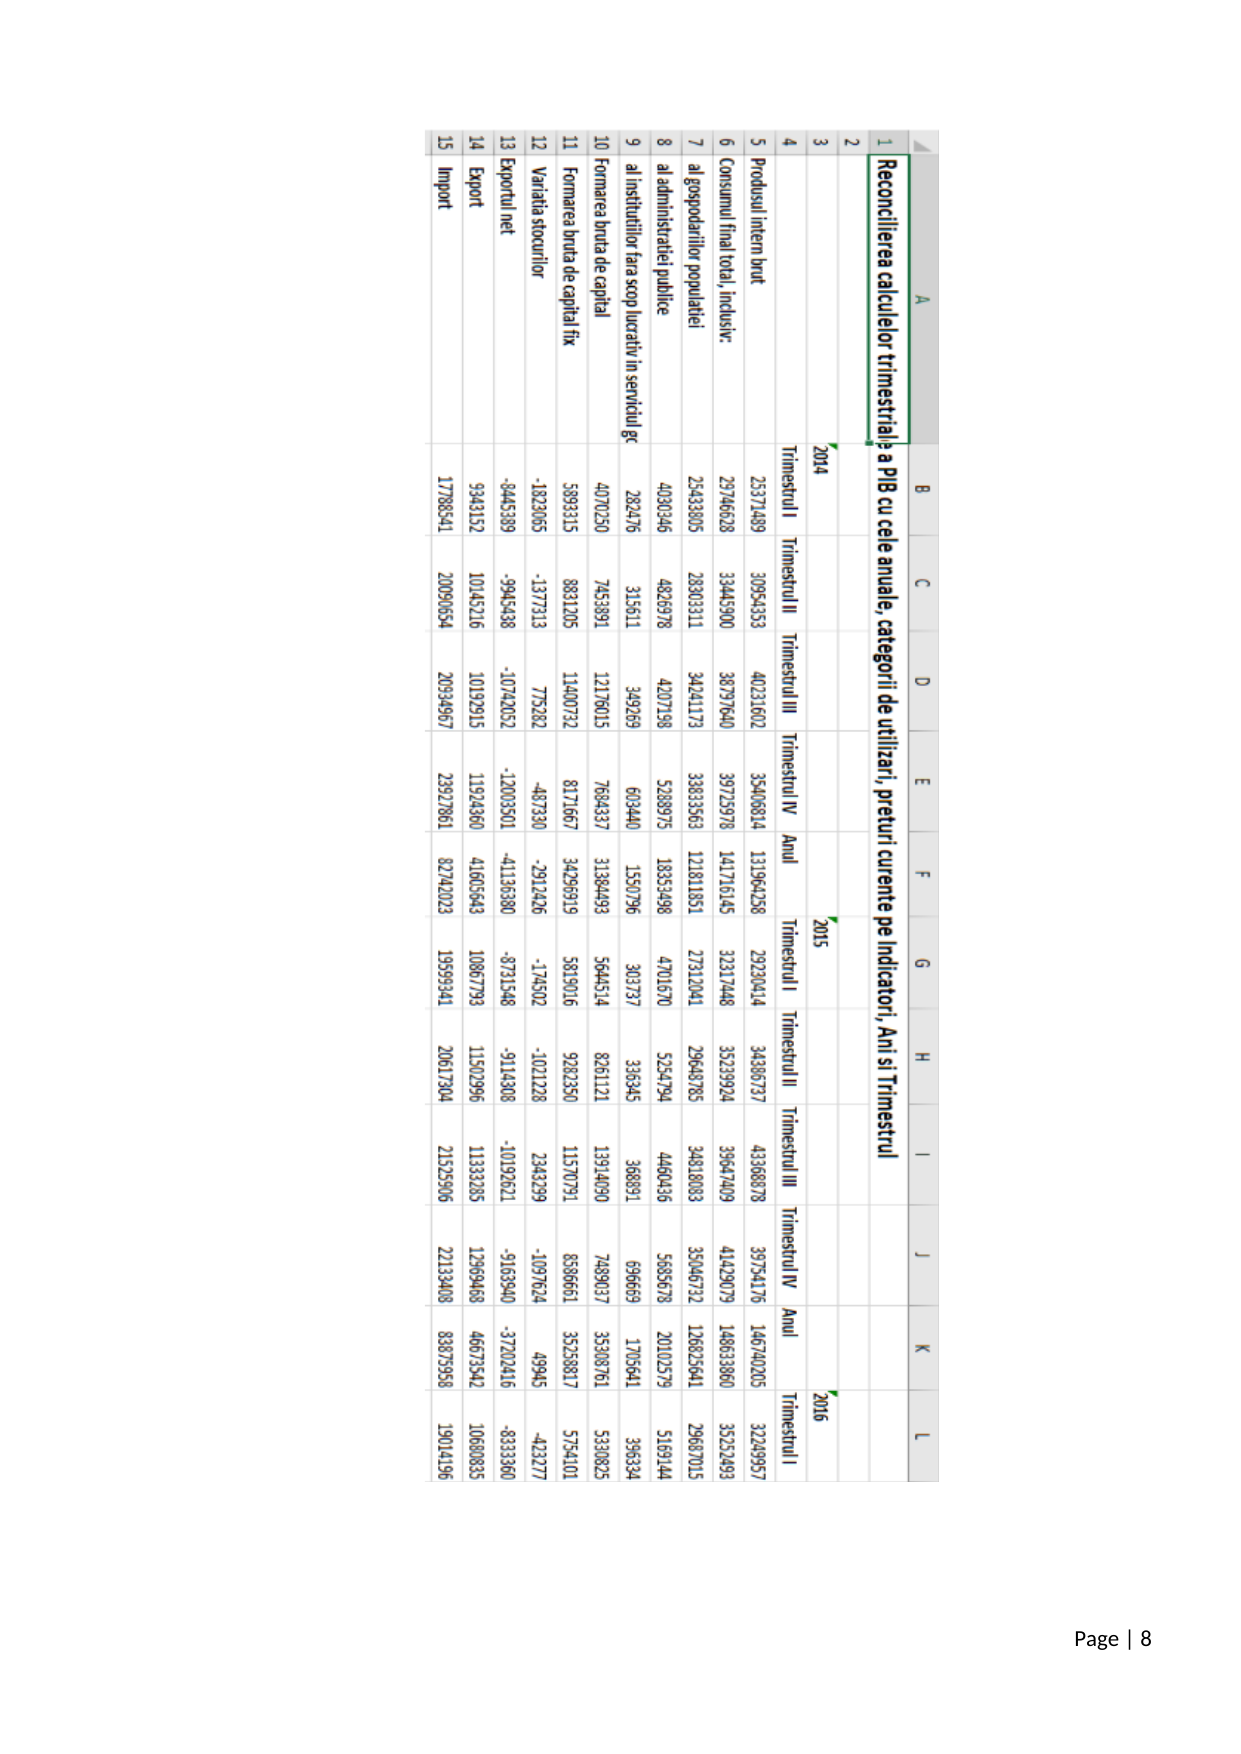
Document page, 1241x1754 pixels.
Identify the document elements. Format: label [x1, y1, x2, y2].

picture [424, 131, 939, 1482]
